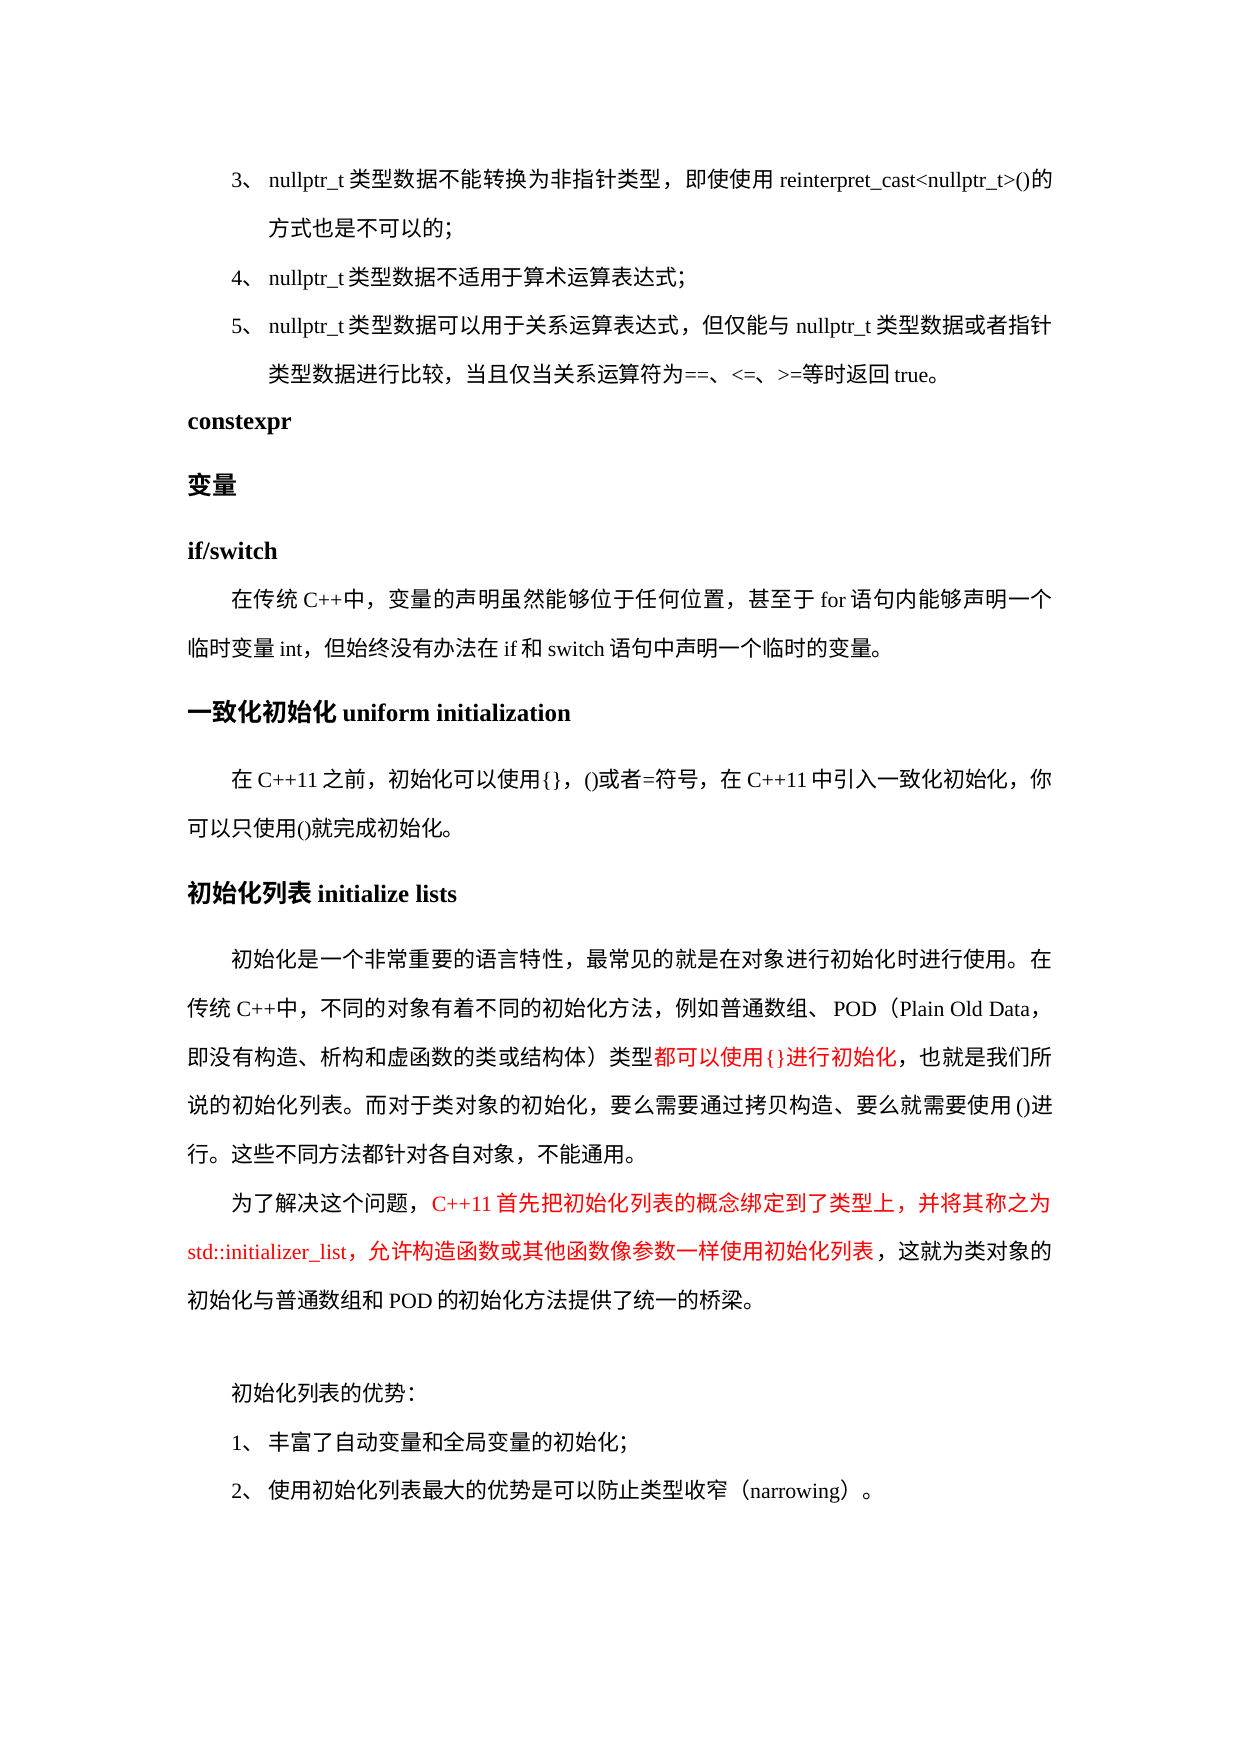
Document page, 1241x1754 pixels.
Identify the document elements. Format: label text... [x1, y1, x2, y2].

text 在传统C++中，变量的声明虽然能够位于任何位置，甚至于for语句内能够声明一个临时变量int，但始终没有办法在if和switch语句中声明一个临时的变量。 [187, 581, 1053, 663]
subtitle 初始化列表initialize lists [187, 859, 1053, 924]
list nullptr_t类型数据可以用于关系运算表达式，但仅能与nullptr_t类型数据或者指针类型数据进行比较，当且仅当关系运算符为==、<=、>=等时返回true。 [231, 307, 1053, 389]
list 丰富了自动变量和全局变量的初始化； [231, 1424, 1053, 1457]
list nullptr_t类型数据不适用于算术运算表达式； [231, 259, 1053, 292]
text 初始化是一个非常重要的语言特性，最常见的就是在对象进行初始化时进行使用。在传统C++中，不同的对象有着不同的初始化方法，例如普通数组、POD（Plain Old Data，即没有构造、析构和虚函数的类或结构体）类型都可以使用{}进行初始化，也就是我们所说的初始化列表。而对于类对象的初始化，要么需要通过拷贝构造、要么就需要使用()进行。这些不同方法都针对各自对象，不能通用。 [187, 942, 1053, 1169]
text 在C++11之前，初始化可以使用{}，()或者=符号，在C++11中引入一致化初始化，你可以只使用()就完成初始化。 [187, 762, 1053, 843]
list nullptr_t类型数据不能转换为非指针类型，即使使用reinterpret_cast<nullptr_t>()的方式也是不可以的； [231, 162, 1053, 243]
list 使用初始化列表最大的优势是可以防止类型收窄（narrowing）。 [231, 1473, 1053, 1505]
subtitle if/switch [187, 534, 1053, 567]
subtitle 一致化初始化uniform initialization [187, 678, 1053, 743]
subtitle constexpr [187, 404, 1053, 437]
text 为了解决这个问题，C++11首先把初始化列表的概念绑定到了类型上，并将其称之为 std::initializer_list，允许构造函数或其他函数像参数一样使用初始化列表，这就为类对象的初始化与普通数组和POD的初始化方法提供了统一的桥梁。 [187, 1185, 1053, 1315]
subtitle 变量 [187, 451, 1053, 516]
text 初始化列表的优势： [187, 1376, 1053, 1408]
